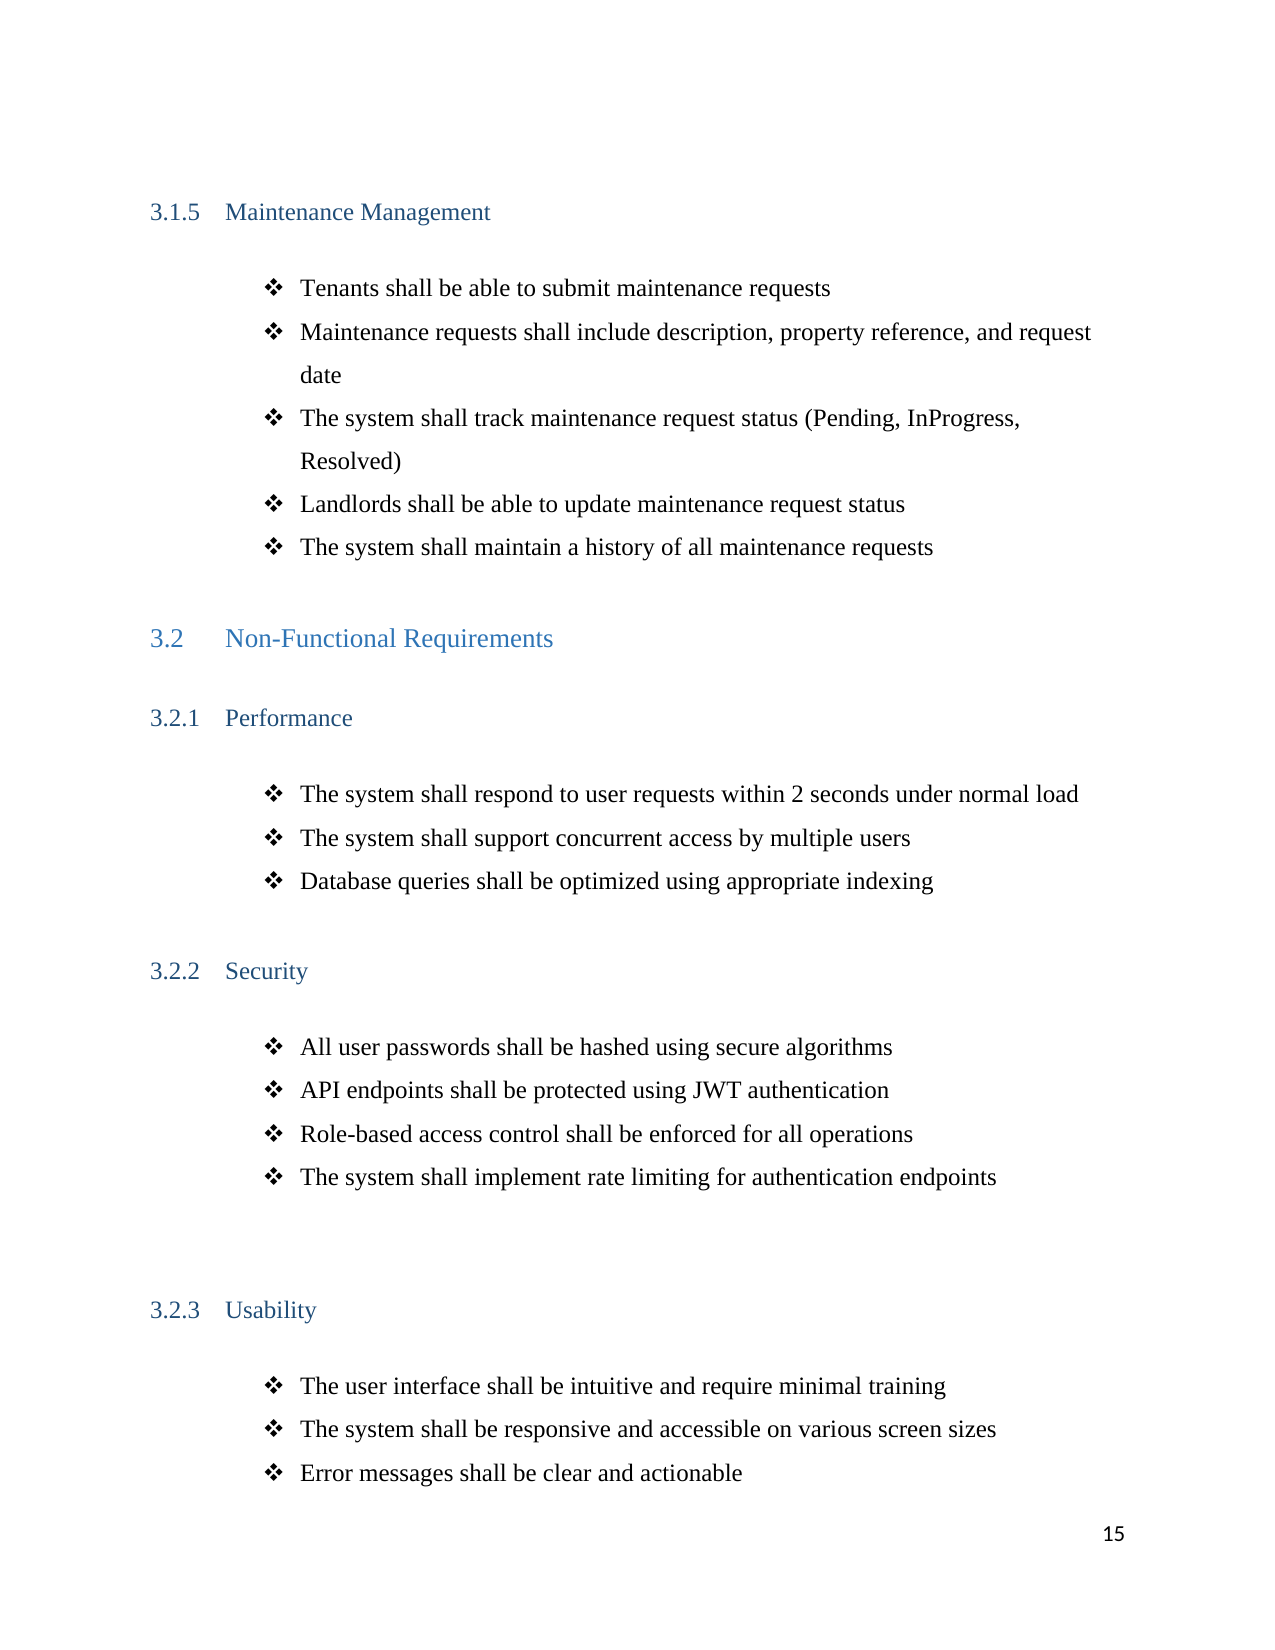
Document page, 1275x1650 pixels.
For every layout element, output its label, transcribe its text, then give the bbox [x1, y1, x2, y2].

list The system shall support concurrent access by multiple users [262, 823, 1125, 851]
list Error messages shall be clear and actionable [262, 1458, 1125, 1486]
list API endpoints shall be protected using JWT authentication [262, 1076, 1125, 1104]
list Tenants shall be able to submit maintenance requests [262, 273, 1125, 302]
subtitle 3.2.3 Usability [150, 1295, 1125, 1324]
list The system shall be responsive and accessible on various screen sizes [262, 1414, 1125, 1443]
list The system shall track maintenance request status (Pending, InProgress, Resolved) [262, 403, 1125, 475]
subtitle 3.2.2 Security [150, 956, 1125, 985]
list Landlords shall be able to update maintenance request status [262, 489, 1125, 518]
list All user passwords shall be hashed using secure algorithms [262, 1032, 1125, 1061]
subtitle 3.2 Non-Functional Requirements [150, 623, 1125, 654]
list Maintenance requests shall include description, property reference, and request date [262, 317, 1125, 388]
list The system shall implement rate limiting for authentication endpoints [262, 1162, 1125, 1191]
list The system shall maintain a history of all maintenance requests [262, 532, 1125, 561]
list Database queries shall be optimized using appropriate indexing [262, 866, 1125, 894]
list The user interface shall be intuitive and require minimal training [262, 1371, 1125, 1400]
subtitle 3.1.5 Maintenance Management [150, 197, 1125, 226]
list Role-based access control shall be enforced for all operations [262, 1119, 1125, 1147]
list The system shall respond to user requests within 2 seconds under normal load [262, 779, 1125, 808]
subtitle 3.2.1 Performance [150, 703, 1125, 732]
